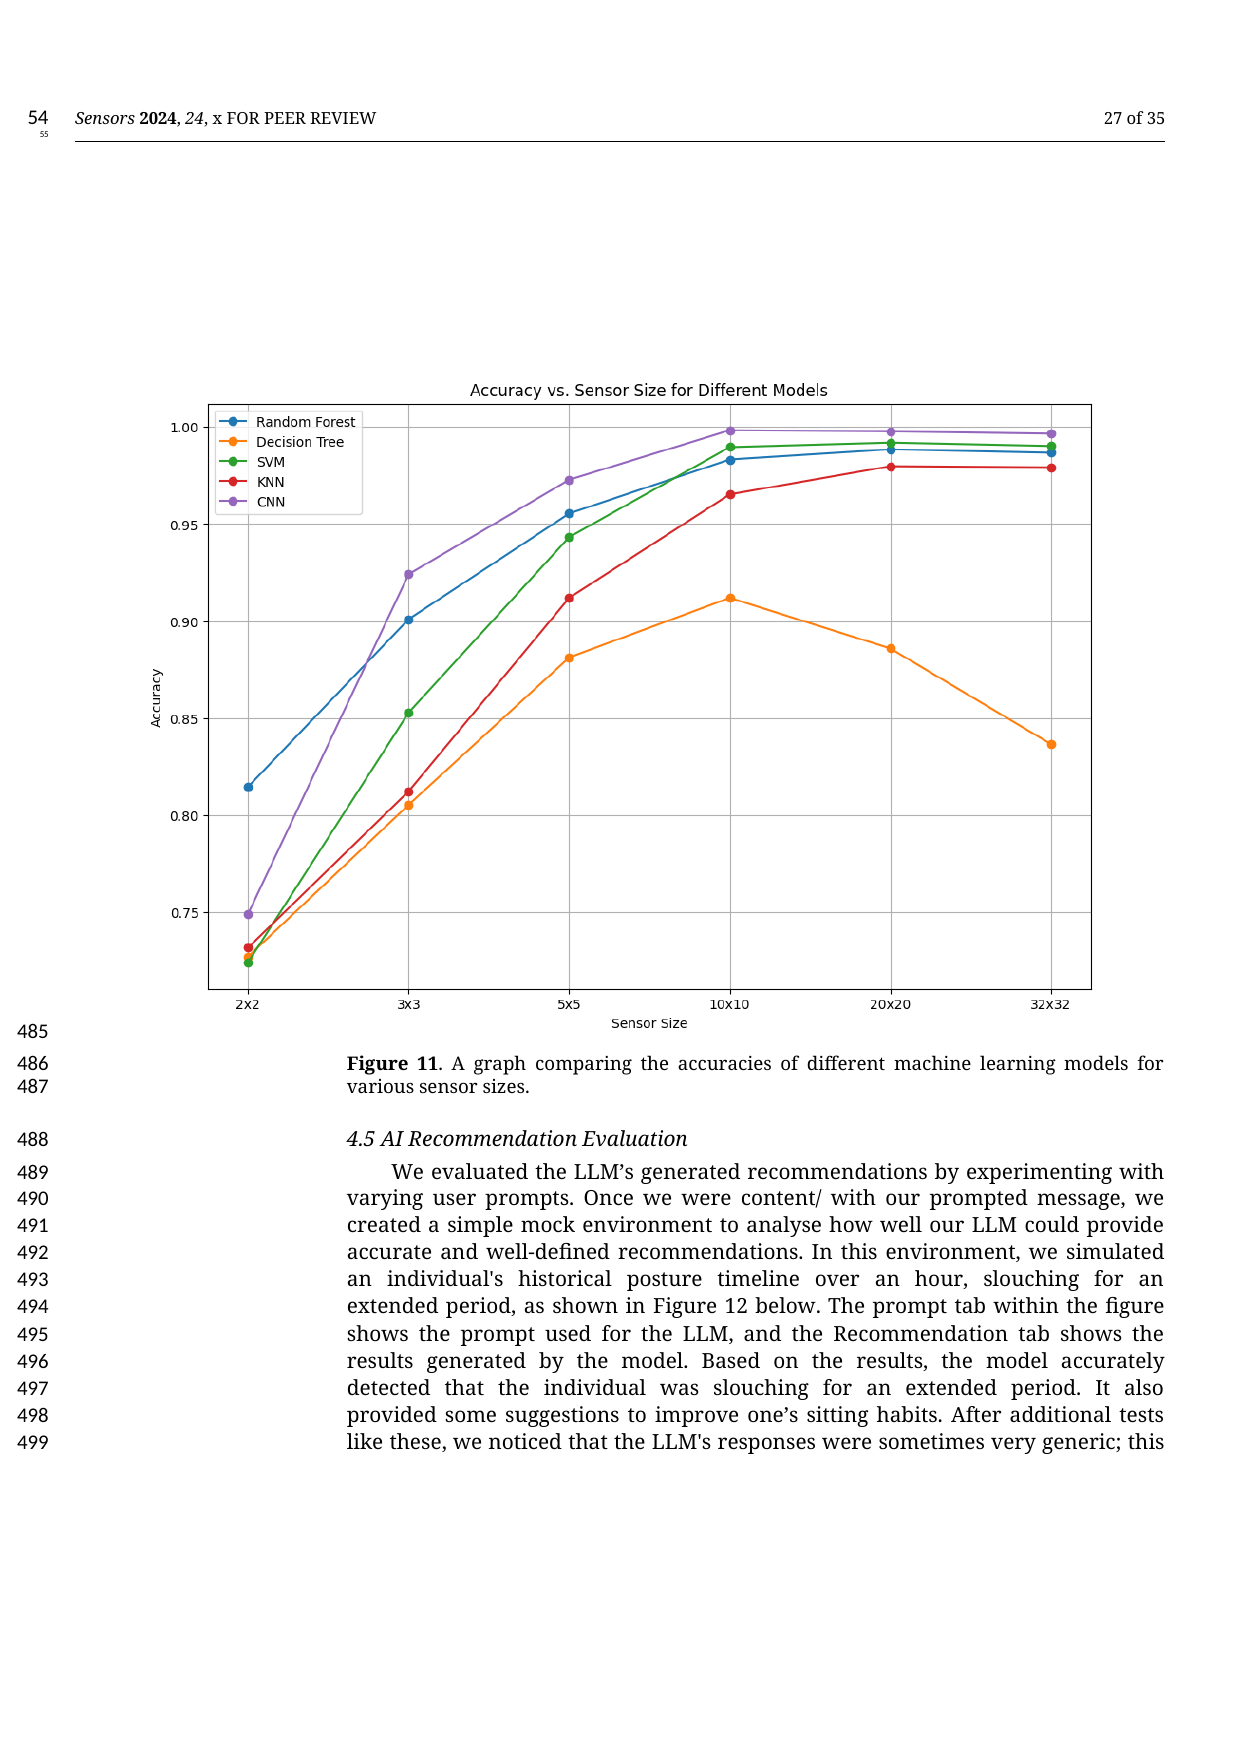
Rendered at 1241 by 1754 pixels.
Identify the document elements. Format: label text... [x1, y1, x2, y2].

text Figure 11. A graph comparing the accuracies of different machine learning models for various sensor sizes. [347, 1051, 1165, 1099]
picture [141, 373, 1099, 1039]
subtitle 4.5 AI Recommendation Evaluation [347, 1124, 1165, 1151]
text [347, 1158, 1165, 1455]
